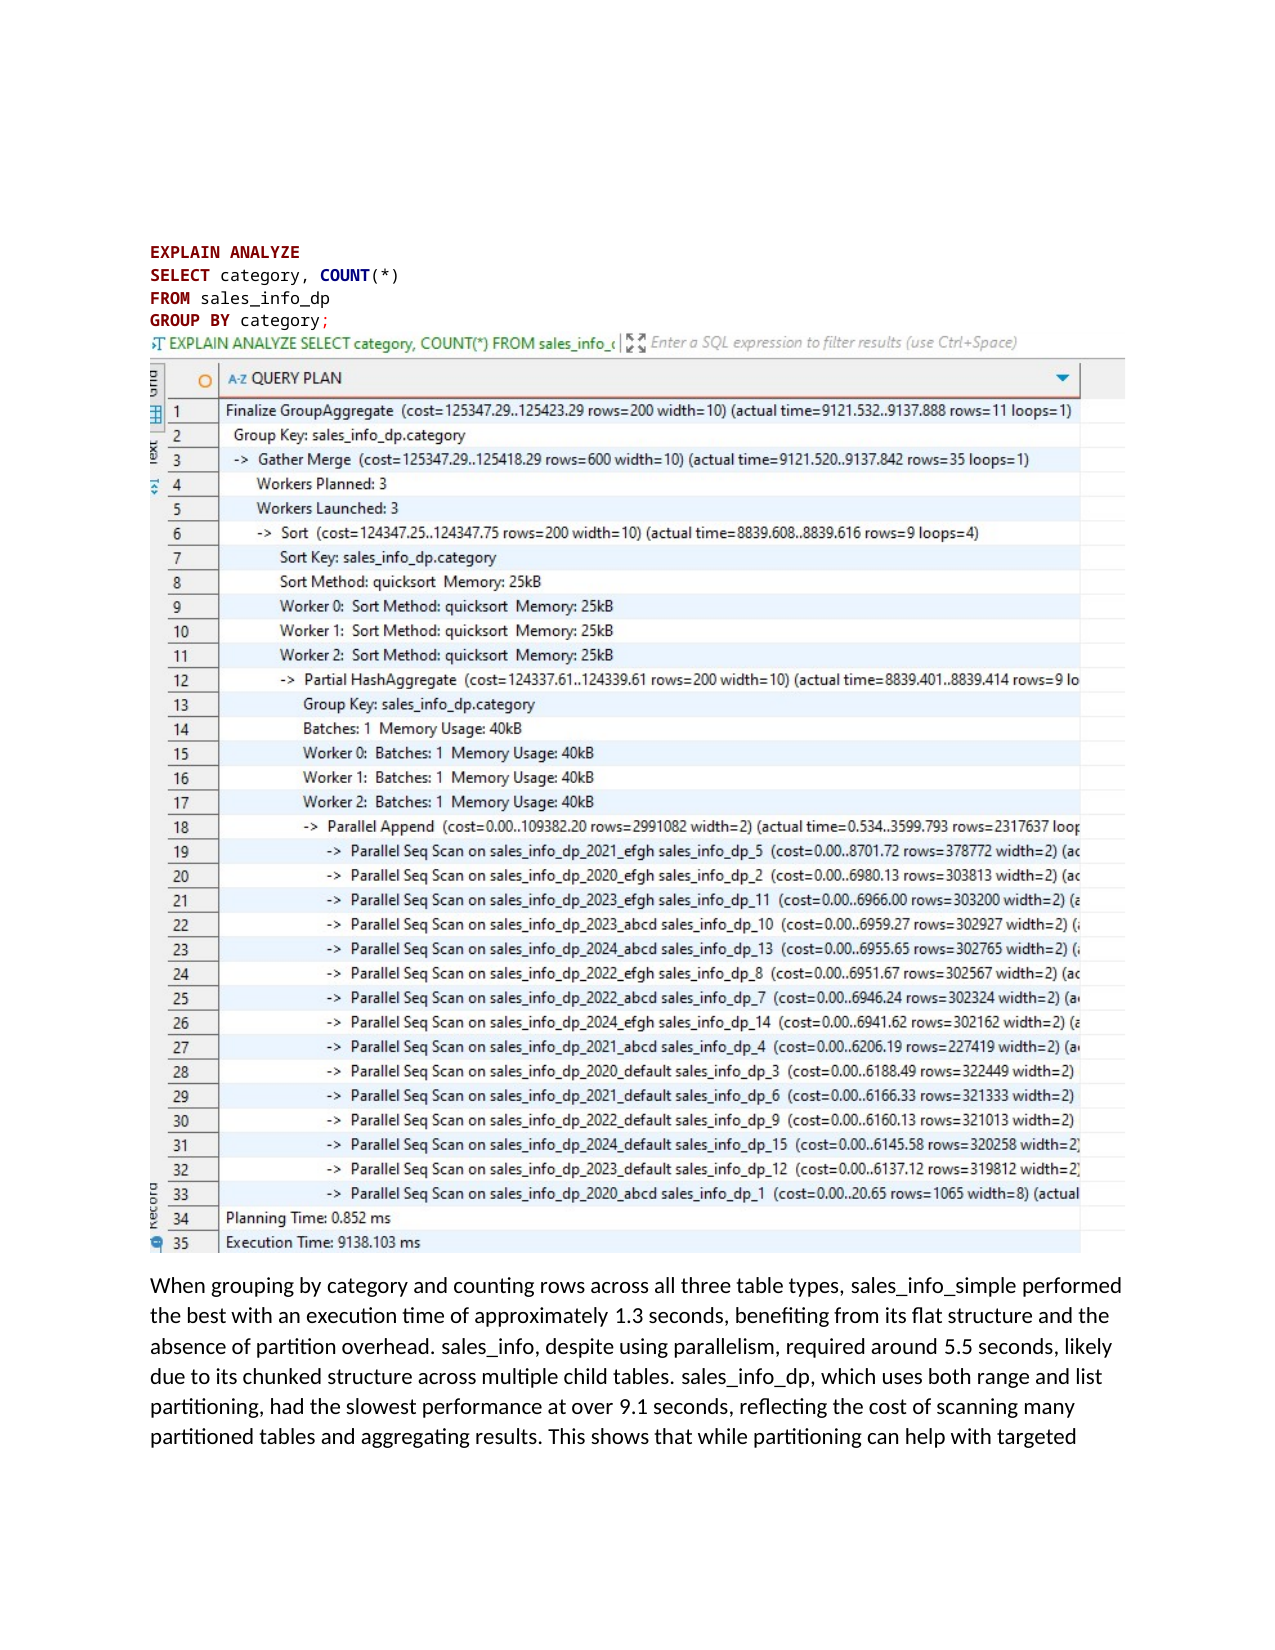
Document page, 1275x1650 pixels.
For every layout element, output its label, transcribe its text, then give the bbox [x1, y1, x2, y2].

text FROM sales_info_dp [150, 286, 1125, 309]
text EXPLAIN ANALYZE [150, 241, 1125, 263]
picture [150, 331, 1125, 1253]
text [150, 1271, 1125, 1451]
text GROUP BY category; [150, 309, 1125, 331]
text SELECT category, COUNT(*) [150, 263, 1125, 286]
